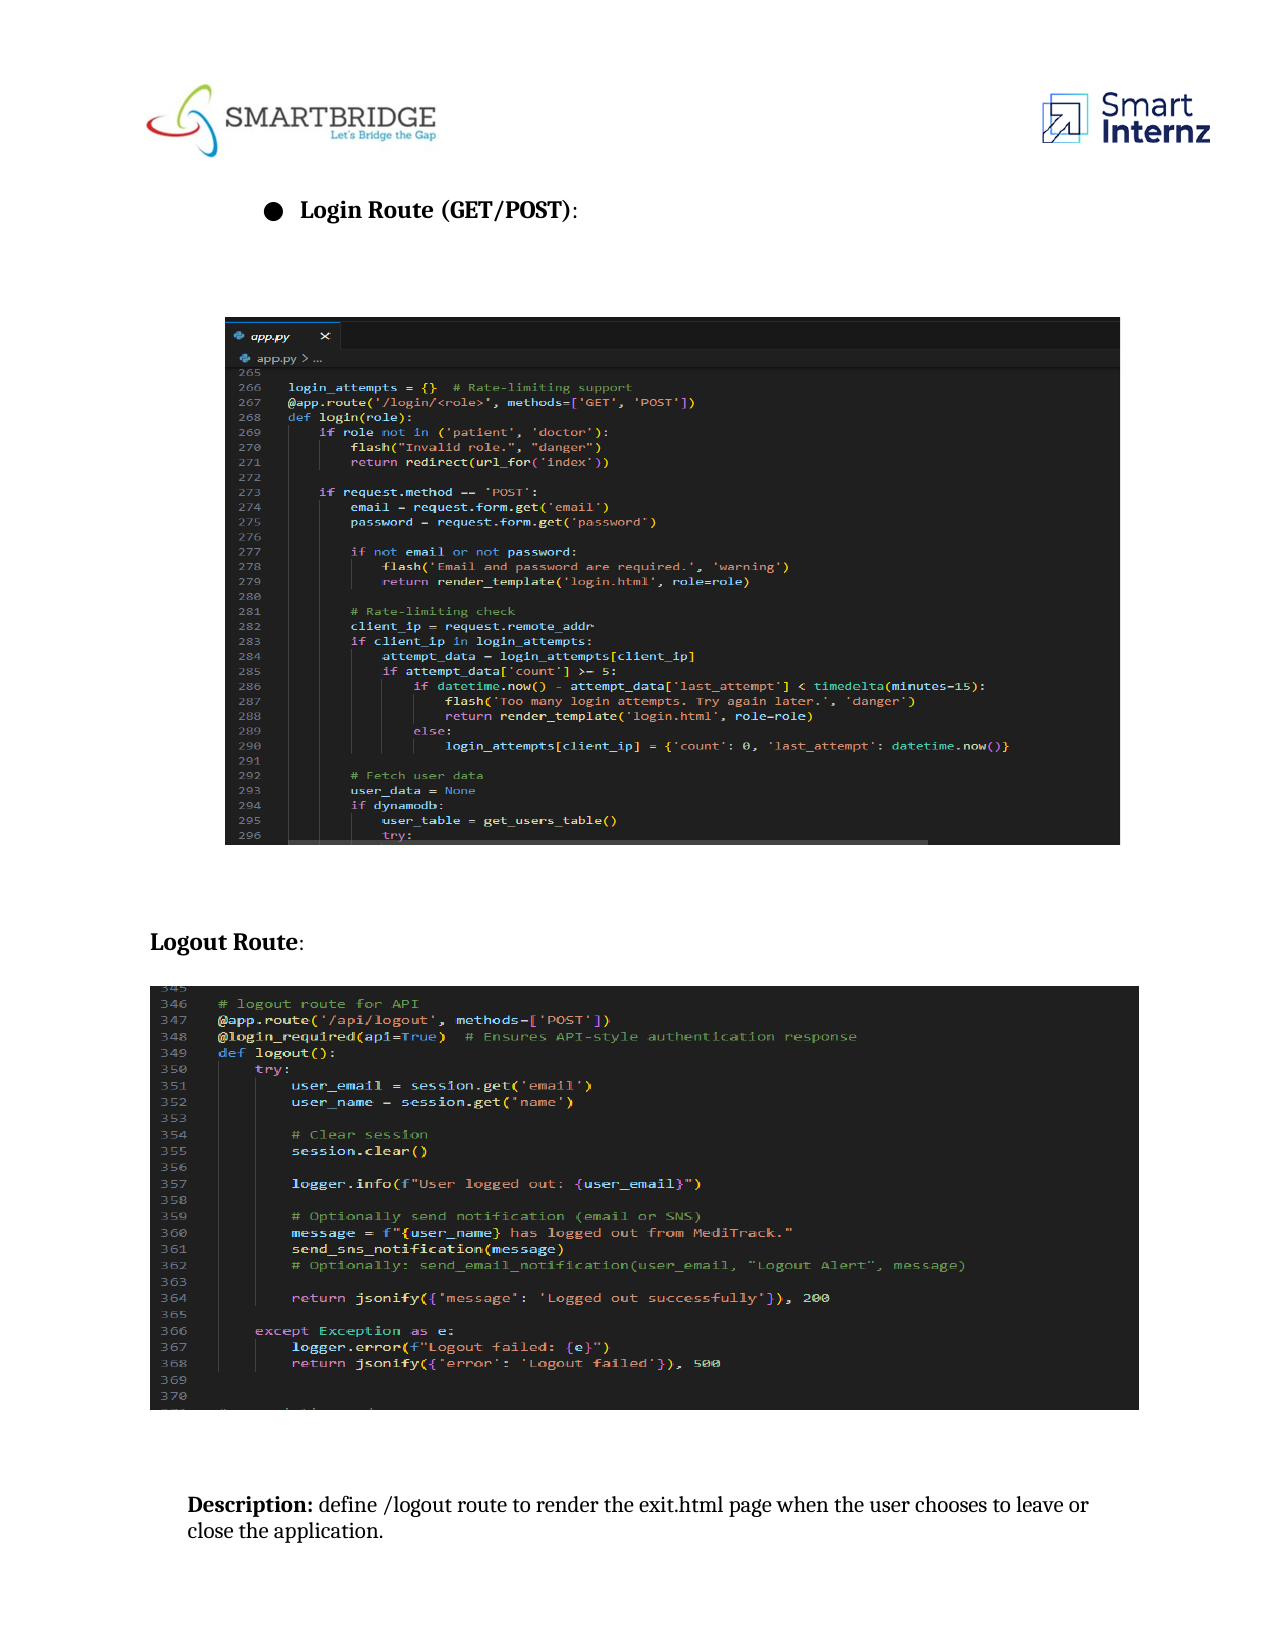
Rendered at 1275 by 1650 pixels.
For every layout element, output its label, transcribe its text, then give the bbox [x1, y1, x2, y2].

text Description: define /logout route to render the exit.html page when the user chooses to leave or close the application. [187, 1492, 1123, 1544]
picture [150, 986, 1139, 1410]
picture [1037, 92, 1214, 143]
picture [225, 317, 1121, 845]
subtitle Login Route (GET/POST): [262, 192, 1275, 226]
picture [143, 78, 439, 161]
text Logout Route: [150, 928, 1275, 957]
